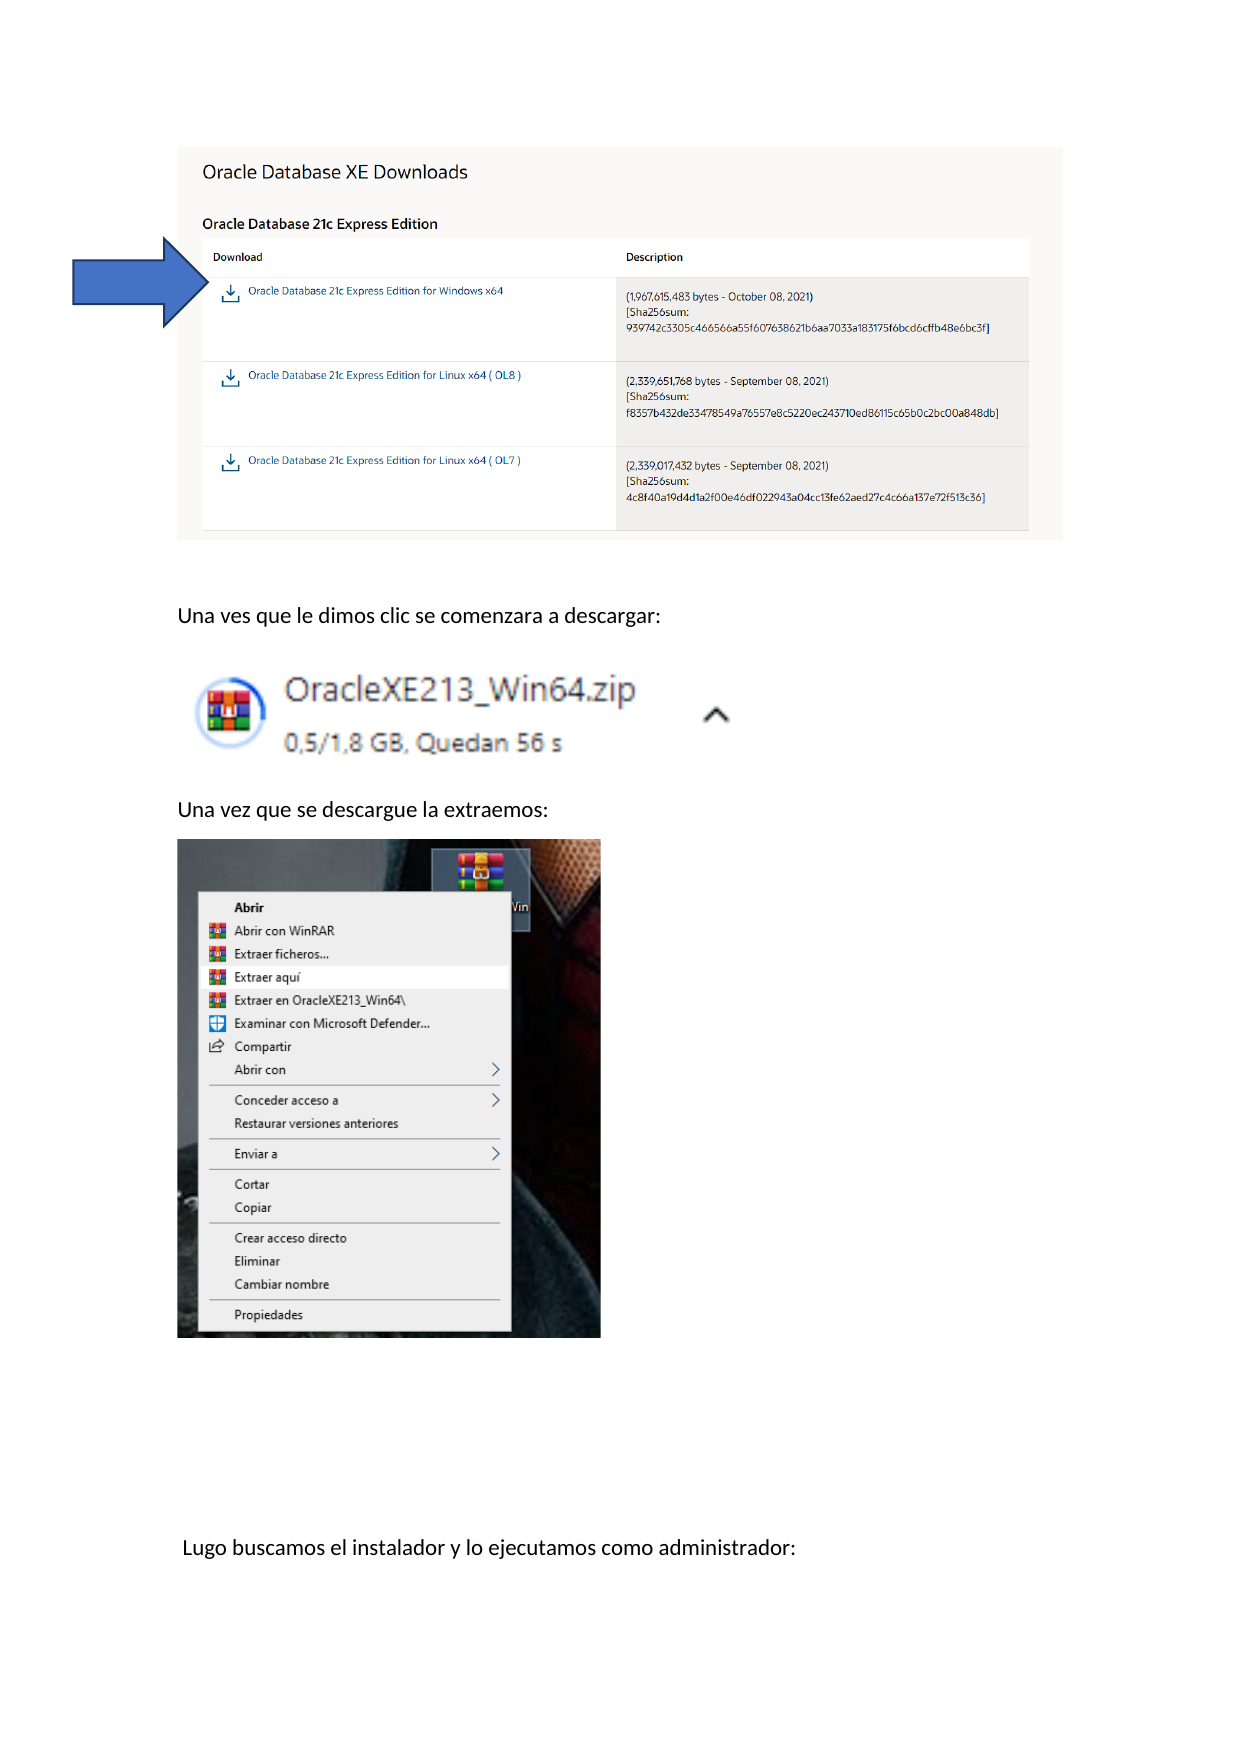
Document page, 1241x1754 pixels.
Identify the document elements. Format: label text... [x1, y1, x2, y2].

picture [177, 839, 601, 1338]
picture [177, 147, 1063, 540]
text Lugo buscamos el instalador y lo ejecutamos como administrador: [177, 1533, 1063, 1561]
picture [177, 645, 770, 779]
text Una vez que se descargue la extraemos: [177, 795, 1063, 823]
text Una ves que le dimos clic se comenzara a descargar: [177, 601, 1063, 629]
